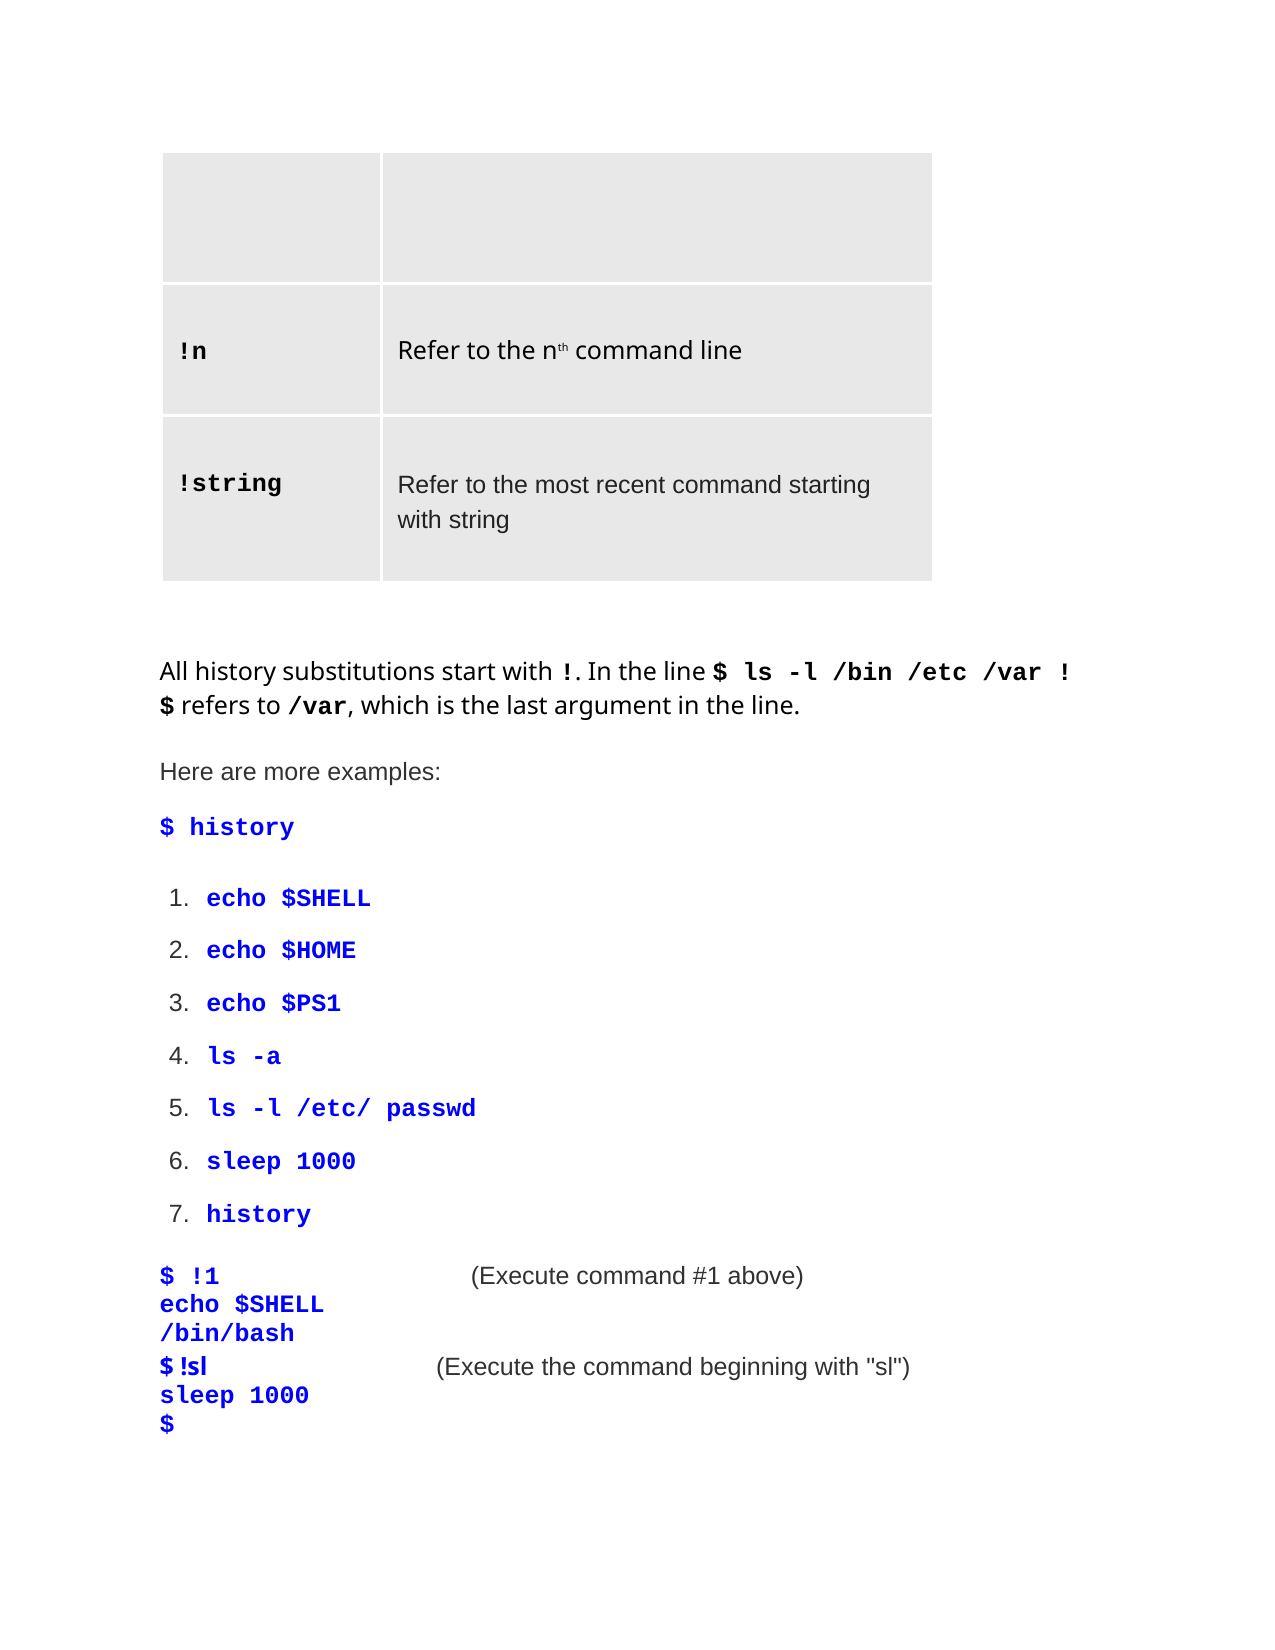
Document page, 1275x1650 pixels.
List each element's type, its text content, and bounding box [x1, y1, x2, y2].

list sleep 1000 [169, 1142, 1125, 1177]
text $ !1 (Execute command #1 above) echo $SHELL /bin/bash $ !sl (Execute the command beginning with "sl") sleep 1000 $ [159, 1261, 1125, 1439]
list ls -a [169, 1037, 1125, 1072]
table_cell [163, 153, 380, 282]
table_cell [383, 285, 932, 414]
list echo $HOME [169, 931, 1125, 966]
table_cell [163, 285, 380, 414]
list history [169, 1195, 1125, 1230]
text Here are more examples: $ history [159, 757, 1125, 843]
text All history substitutions start with !. In the line $ ls -l /bin /etc /var !$ refers to /var, which is the last argument in the line. [159, 653, 1125, 722]
list echo $SHELL [169, 878, 1125, 913]
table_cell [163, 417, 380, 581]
list echo $PS1 [169, 984, 1125, 1019]
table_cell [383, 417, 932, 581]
list ls -l /etc/ passwd [169, 1089, 1125, 1124]
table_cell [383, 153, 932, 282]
